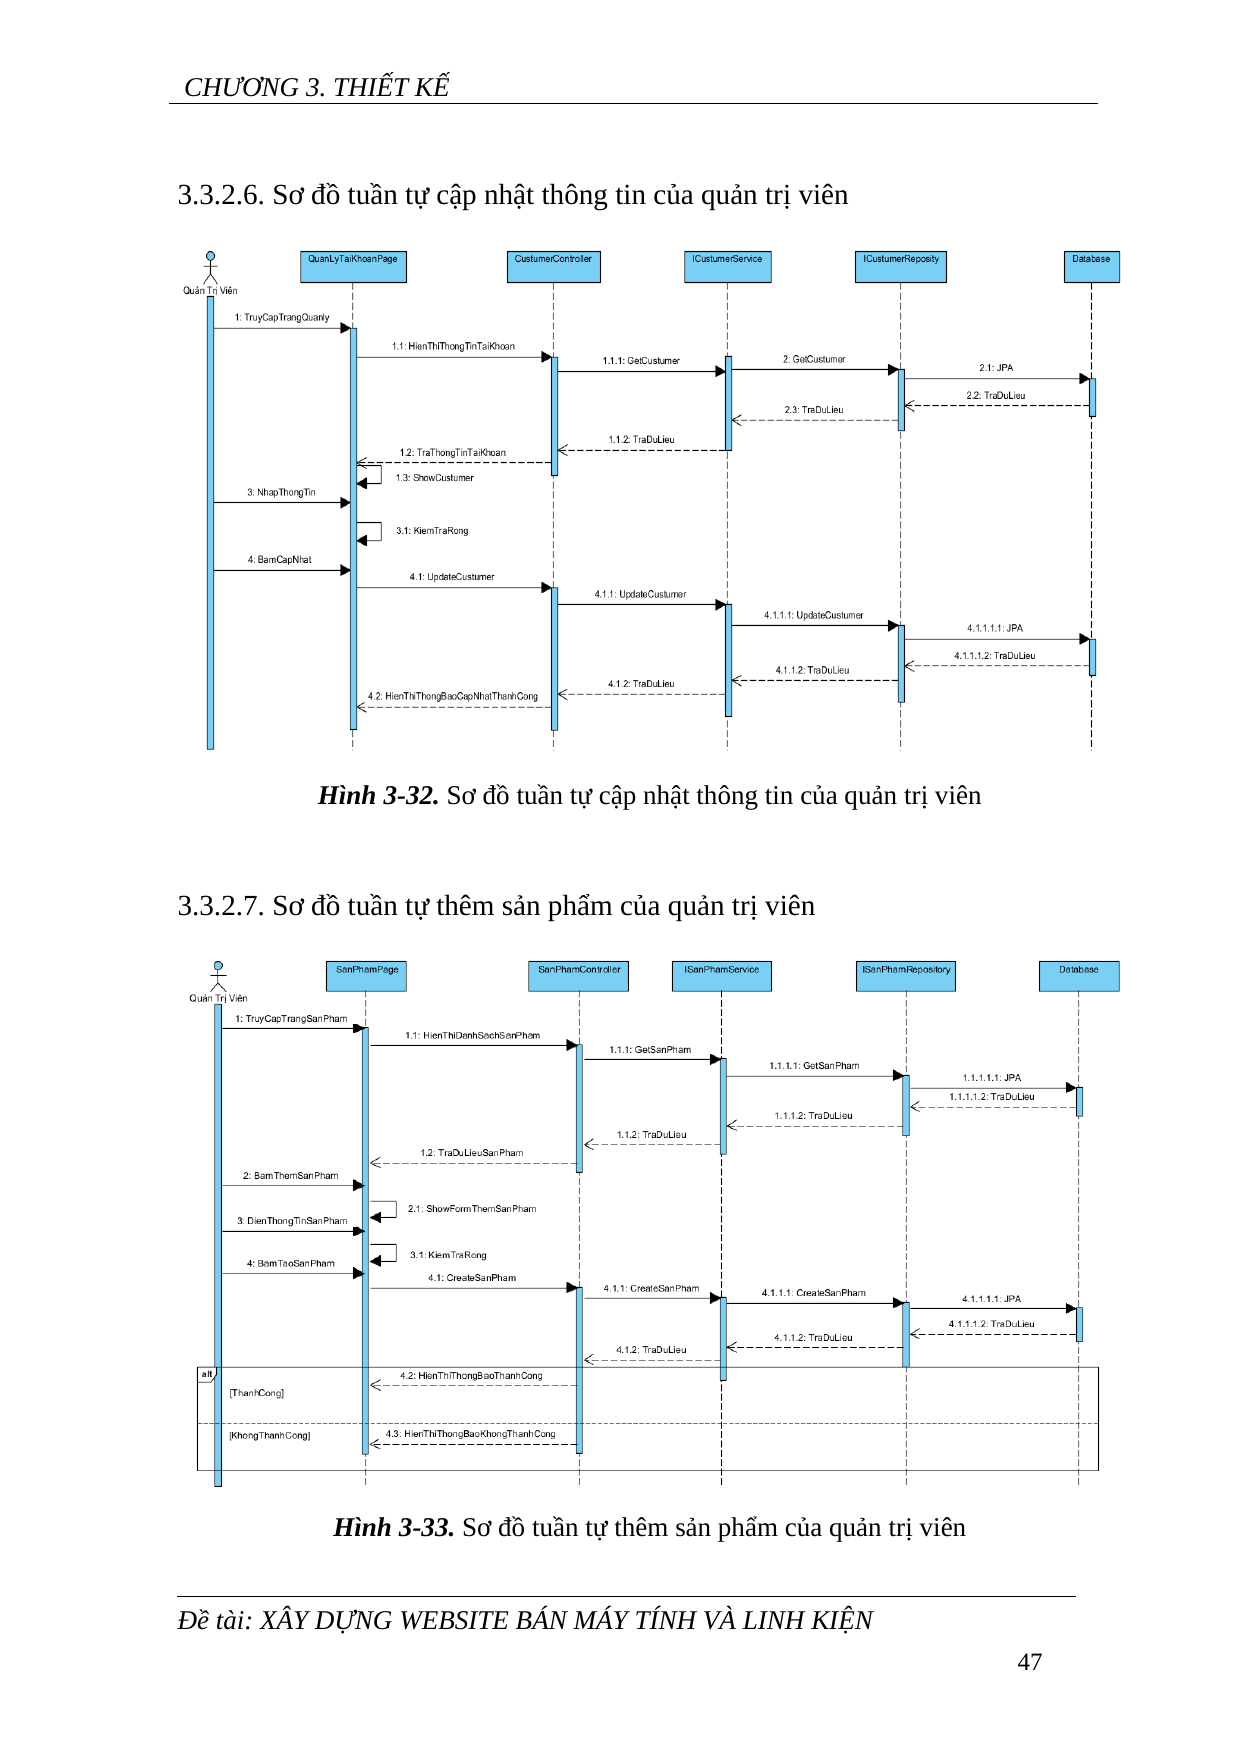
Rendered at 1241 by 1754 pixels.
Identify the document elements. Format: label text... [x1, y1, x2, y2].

subtitle Sơ đồ tuần tự thêm sản phẩm của quản trị viên [177, 888, 1122, 922]
picture [177, 240, 1123, 757]
picture [177, 951, 1123, 1489]
subtitle Sơ đồ tuần tự cập nhật thông tin của quản trị viên [177, 177, 1122, 211]
